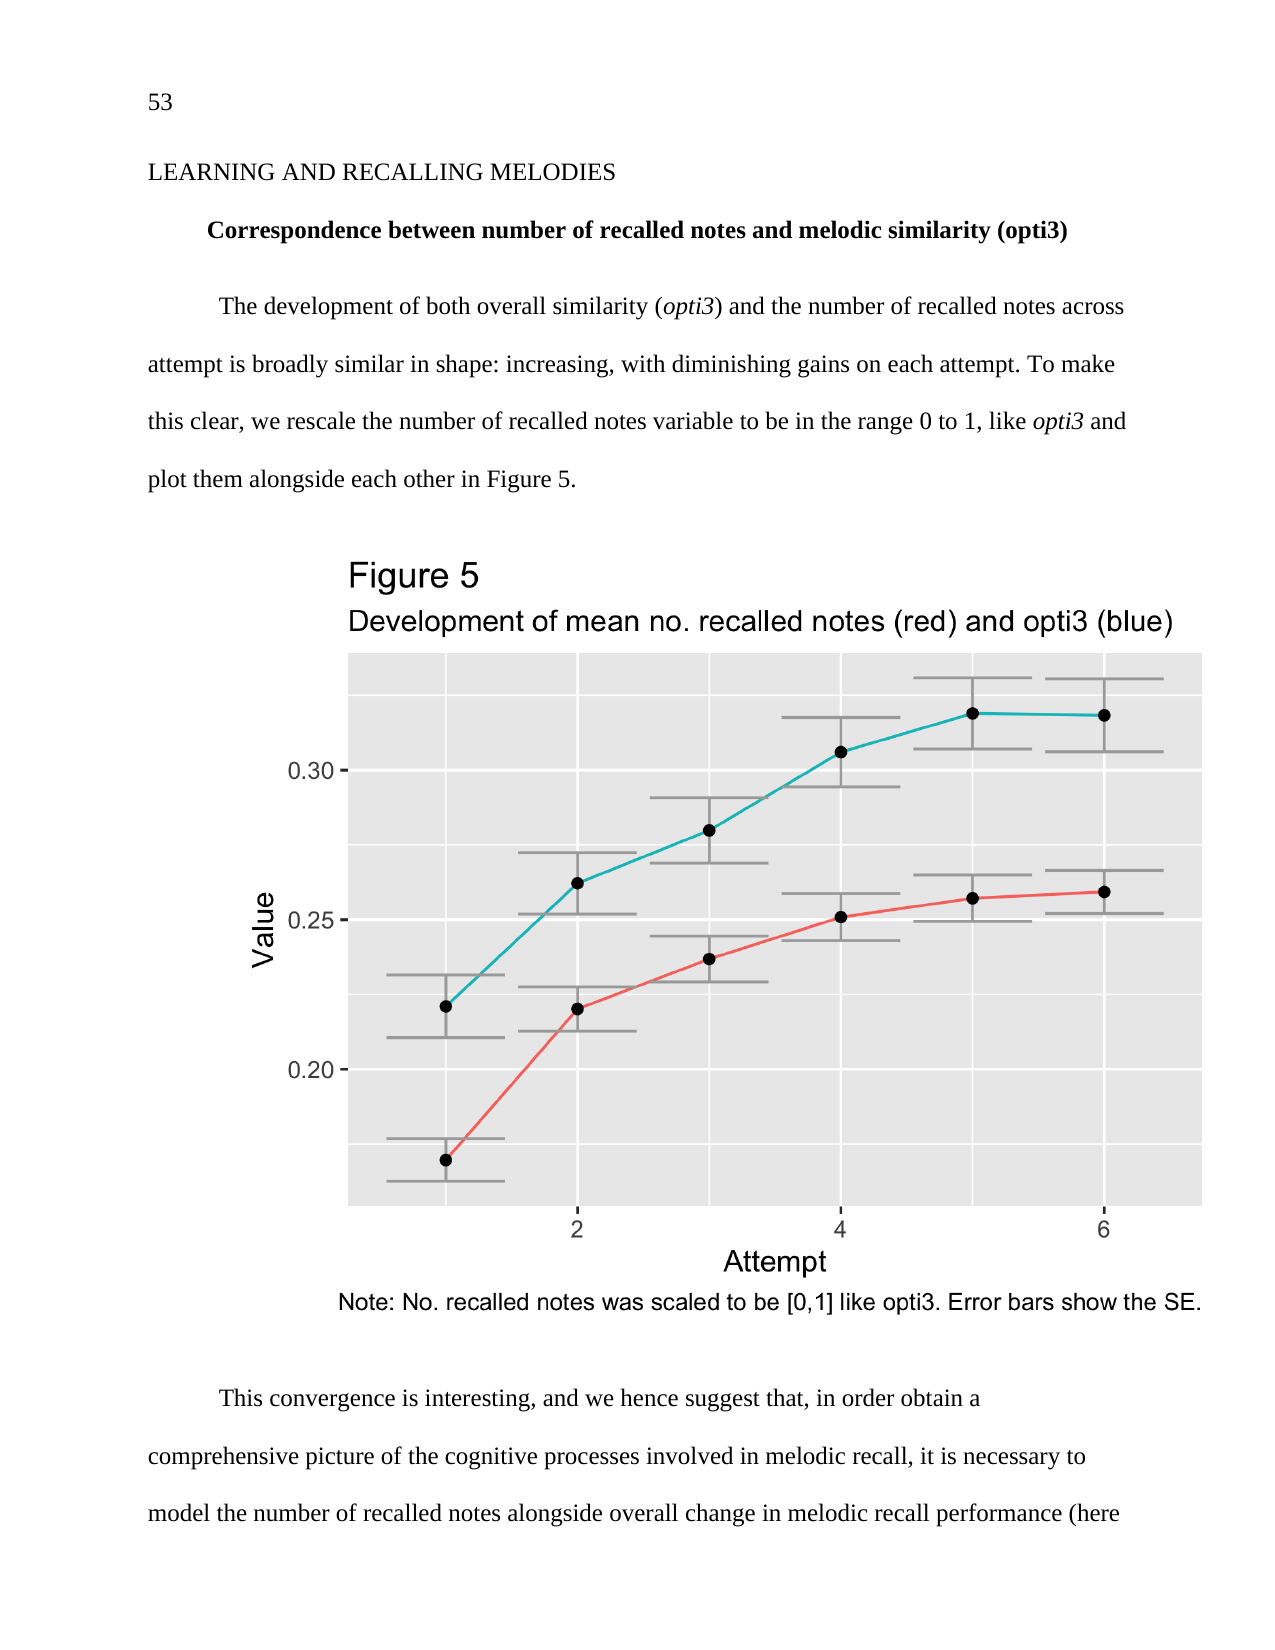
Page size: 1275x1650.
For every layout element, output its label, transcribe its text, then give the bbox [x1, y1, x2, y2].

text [148, 1383, 1127, 1527]
picture [237, 546, 1217, 1330]
subtitle Correspondence between number of recalled notes and melodic similarity (opti3) [148, 215, 1127, 244]
text The development of both overall similarity (opti3) and the number of recalled notes across attempt is broadly similar in shape: increasing, with diminishing gains on each attempt. To make this clear, we rescale the number of recalled notes variable to be in the range 0 to 1, like opti3 and plot them alongside each other in Figure 5. [148, 291, 1127, 492]
